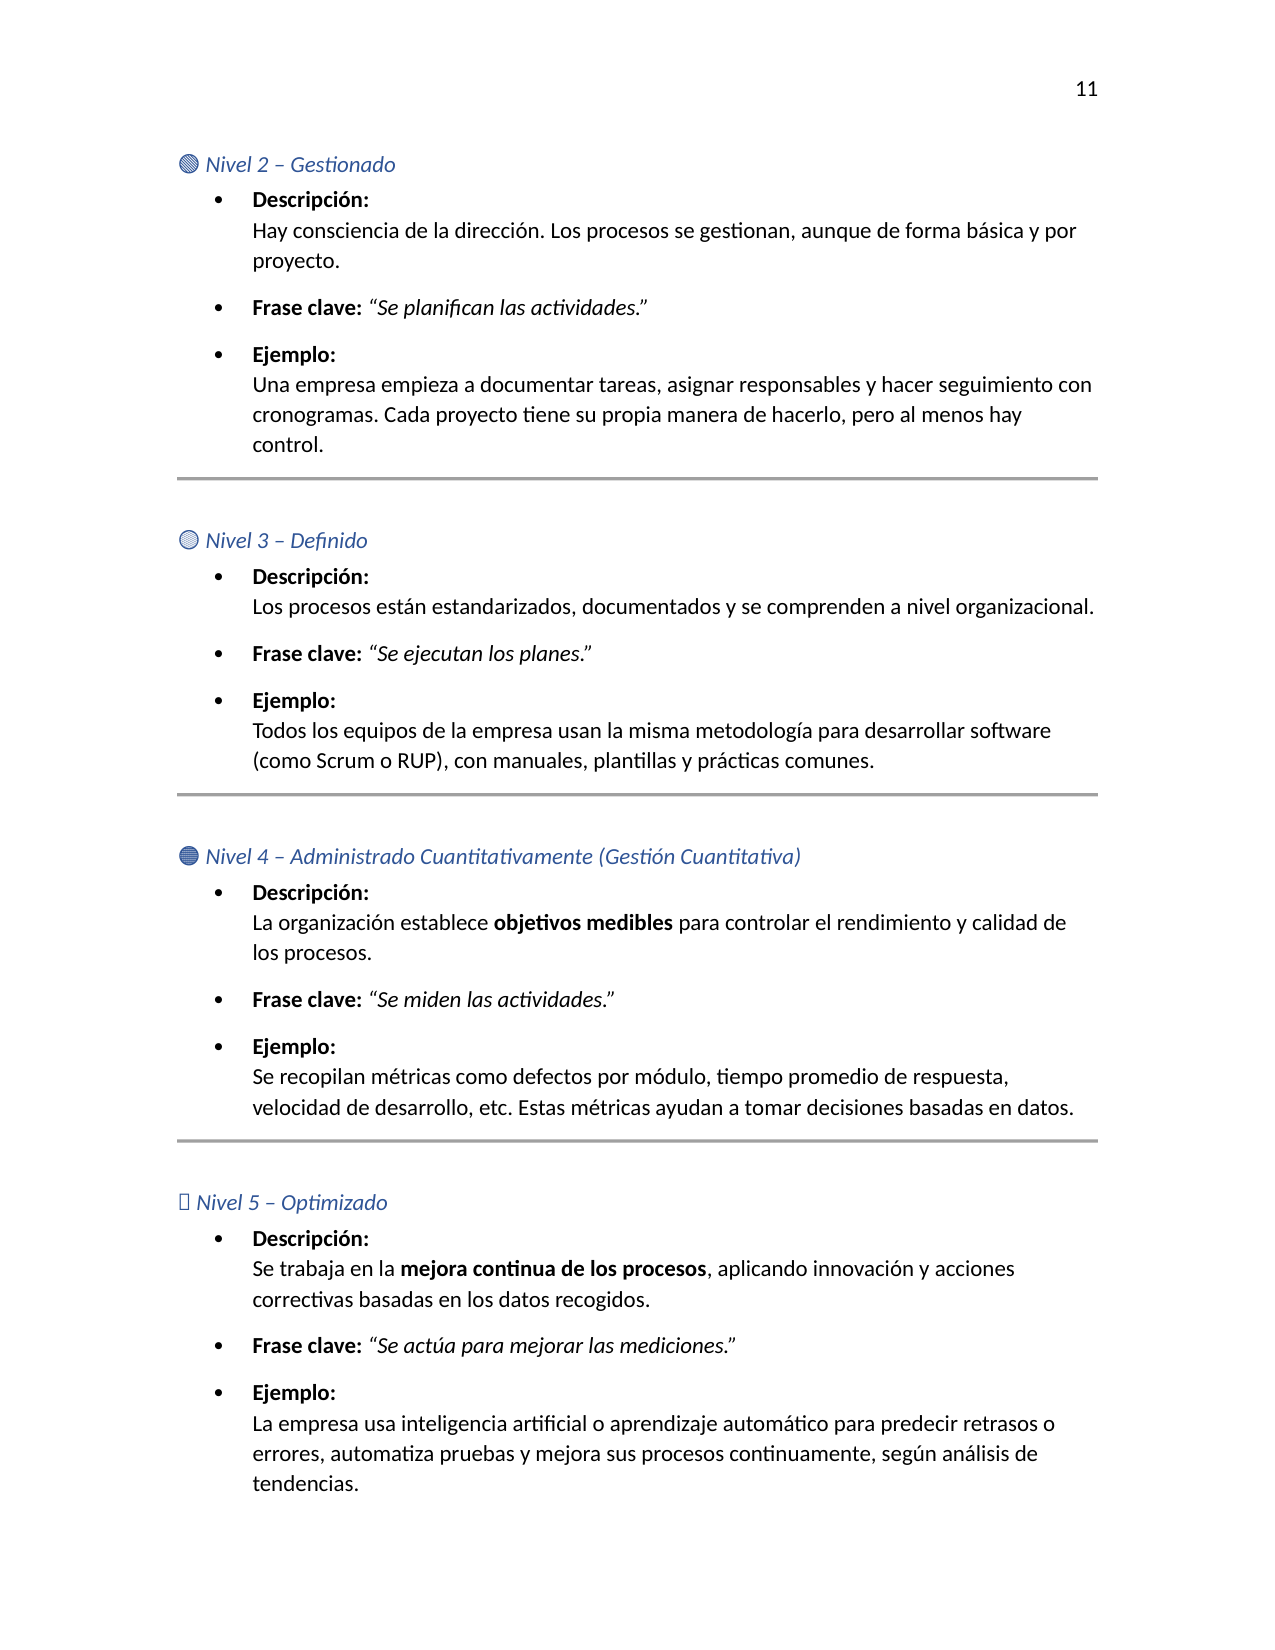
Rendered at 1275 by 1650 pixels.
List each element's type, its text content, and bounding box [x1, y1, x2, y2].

subtitle 🔴 Nivel 5 – Optimizado [177, 1186, 1098, 1218]
list Ejemplo: Una empresa empieza a documentar tareas, asignar responsables y hacer seguimiento con cronogramas. Cada proyecto tiene su propia manera de hacerlo, pero al menos hay control. [215, 340, 1098, 458]
list Frase clave: “Se planifican las actividades.” [215, 293, 1098, 321]
list Descripción: Los procesos están estandarizados, documentados y se comprenden a nivel organizacional. [215, 562, 1098, 620]
list Descripción: Hay consciencia de la dirección. Los procesos se gestionan, aunque de forma básica y por proyecto. [215, 186, 1098, 274]
list Frase clave: “Se actúa para mejorar las mediciones.” [215, 1332, 1098, 1359]
subtitle 🟢 Nivel 2 – Gestionado [177, 148, 1098, 179]
list Frase clave: “Se miden las actividades.” [215, 985, 1098, 1013]
list Frase clave: “Se ejecutan los planes.” [215, 639, 1098, 667]
list Ejemplo: La empresa usa inteligencia artificial o aprendizaje automático para predecir retrasos o errores, automatiza pruebas y mejora sus procesos continuamente, según análisis de tendencias. [215, 1378, 1098, 1497]
subtitle 🟡 Nivel 3 – Definido [177, 524, 1098, 555]
list Ejemplo: Todos los equipos de la empresa usan la misma metodología para desarrollar software (como Scrum o RUP), con manuales, plantillas y prácticas comunes. [215, 686, 1098, 774]
subtitle 🟠 Nivel 4 – Administrado Cuantitativamente (Gestión Cuantitativa) [177, 840, 1098, 871]
list Ejemplo: Se recopilan métricas como defectos por módulo, tiempo promedio de respuesta, velocidad de desarrollo, etc. Estas métricas ayudan a tomar decisiones basadas en datos. [215, 1032, 1098, 1121]
list Descripción: La organización establece objetivos medibles para controlar el rendimiento y calidad de los procesos. [215, 878, 1098, 966]
list Descripción: Se trabaja en la mejora continua de los procesos, aplicando innovación y acciones correctivas basadas en los datos recogidos. [215, 1224, 1098, 1313]
